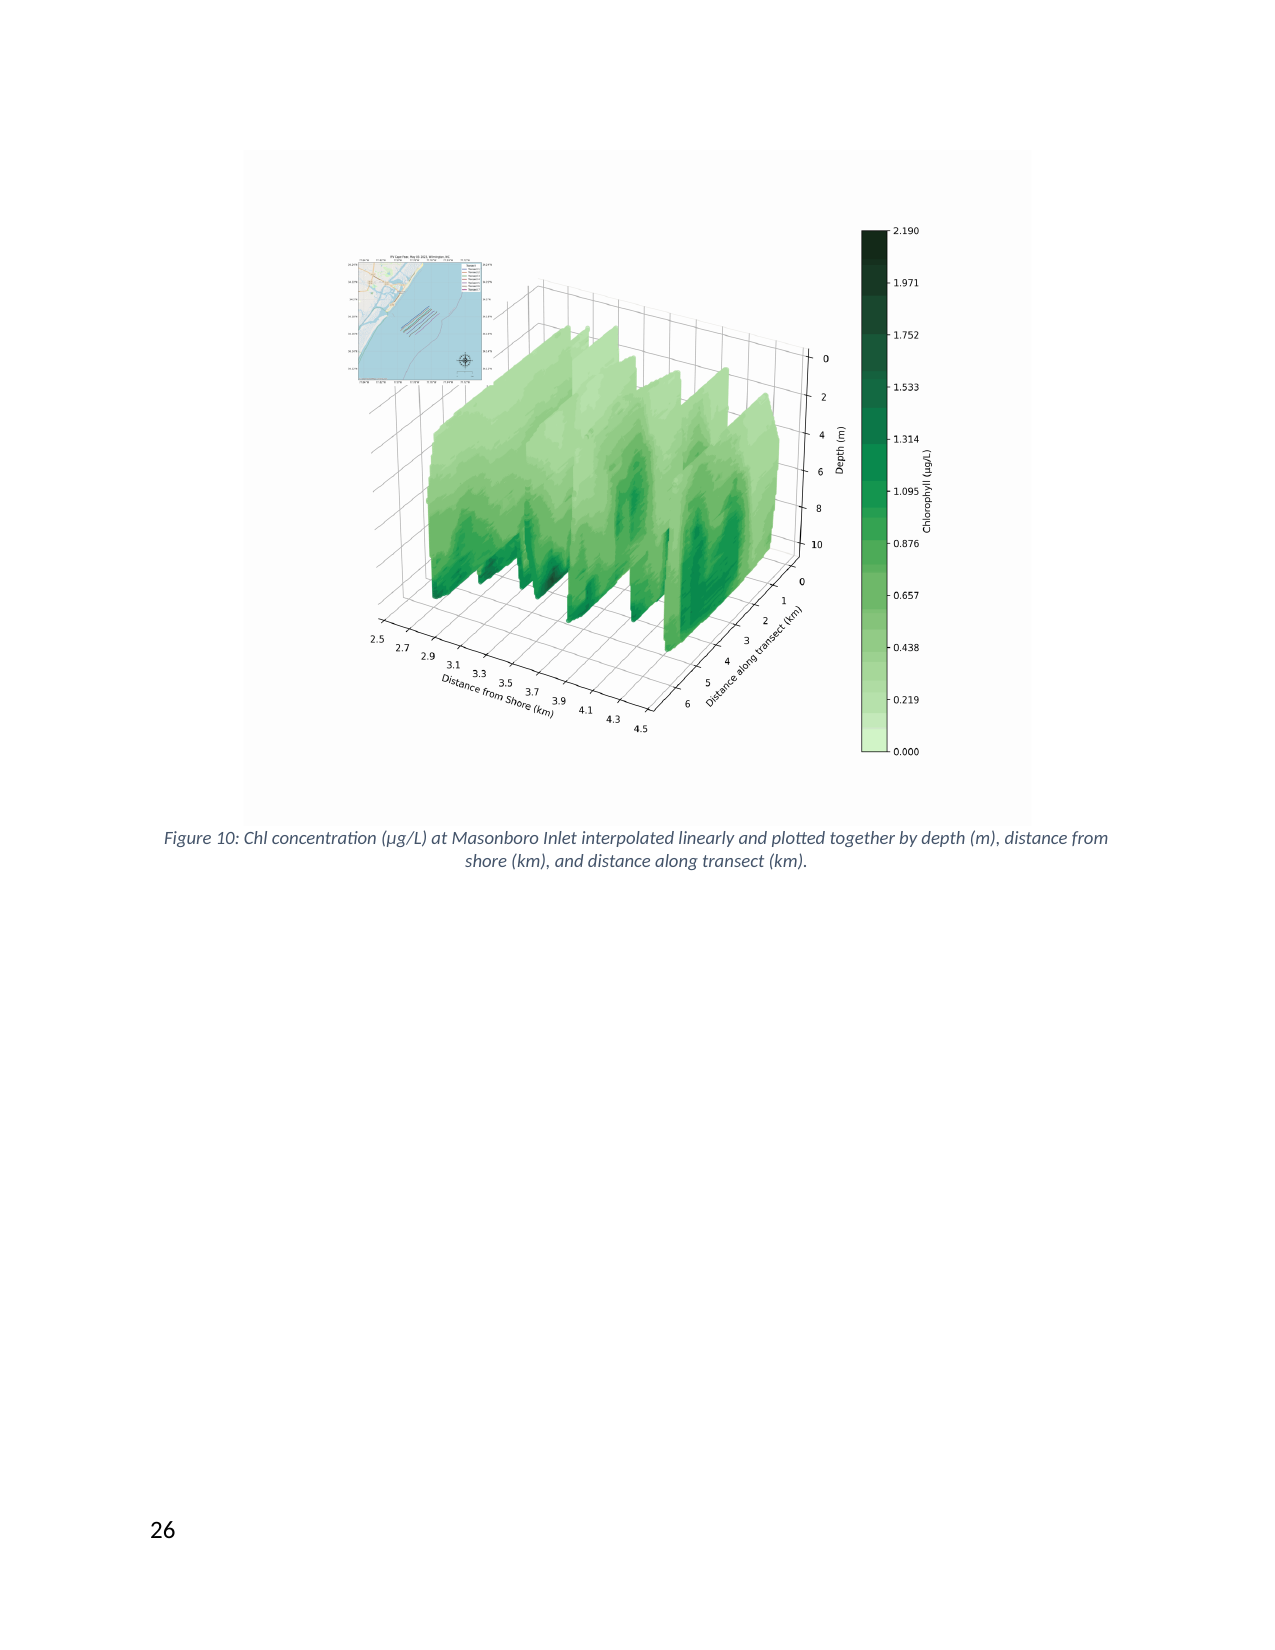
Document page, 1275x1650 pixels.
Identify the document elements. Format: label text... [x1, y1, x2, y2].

picture [243, 150, 1032, 826]
